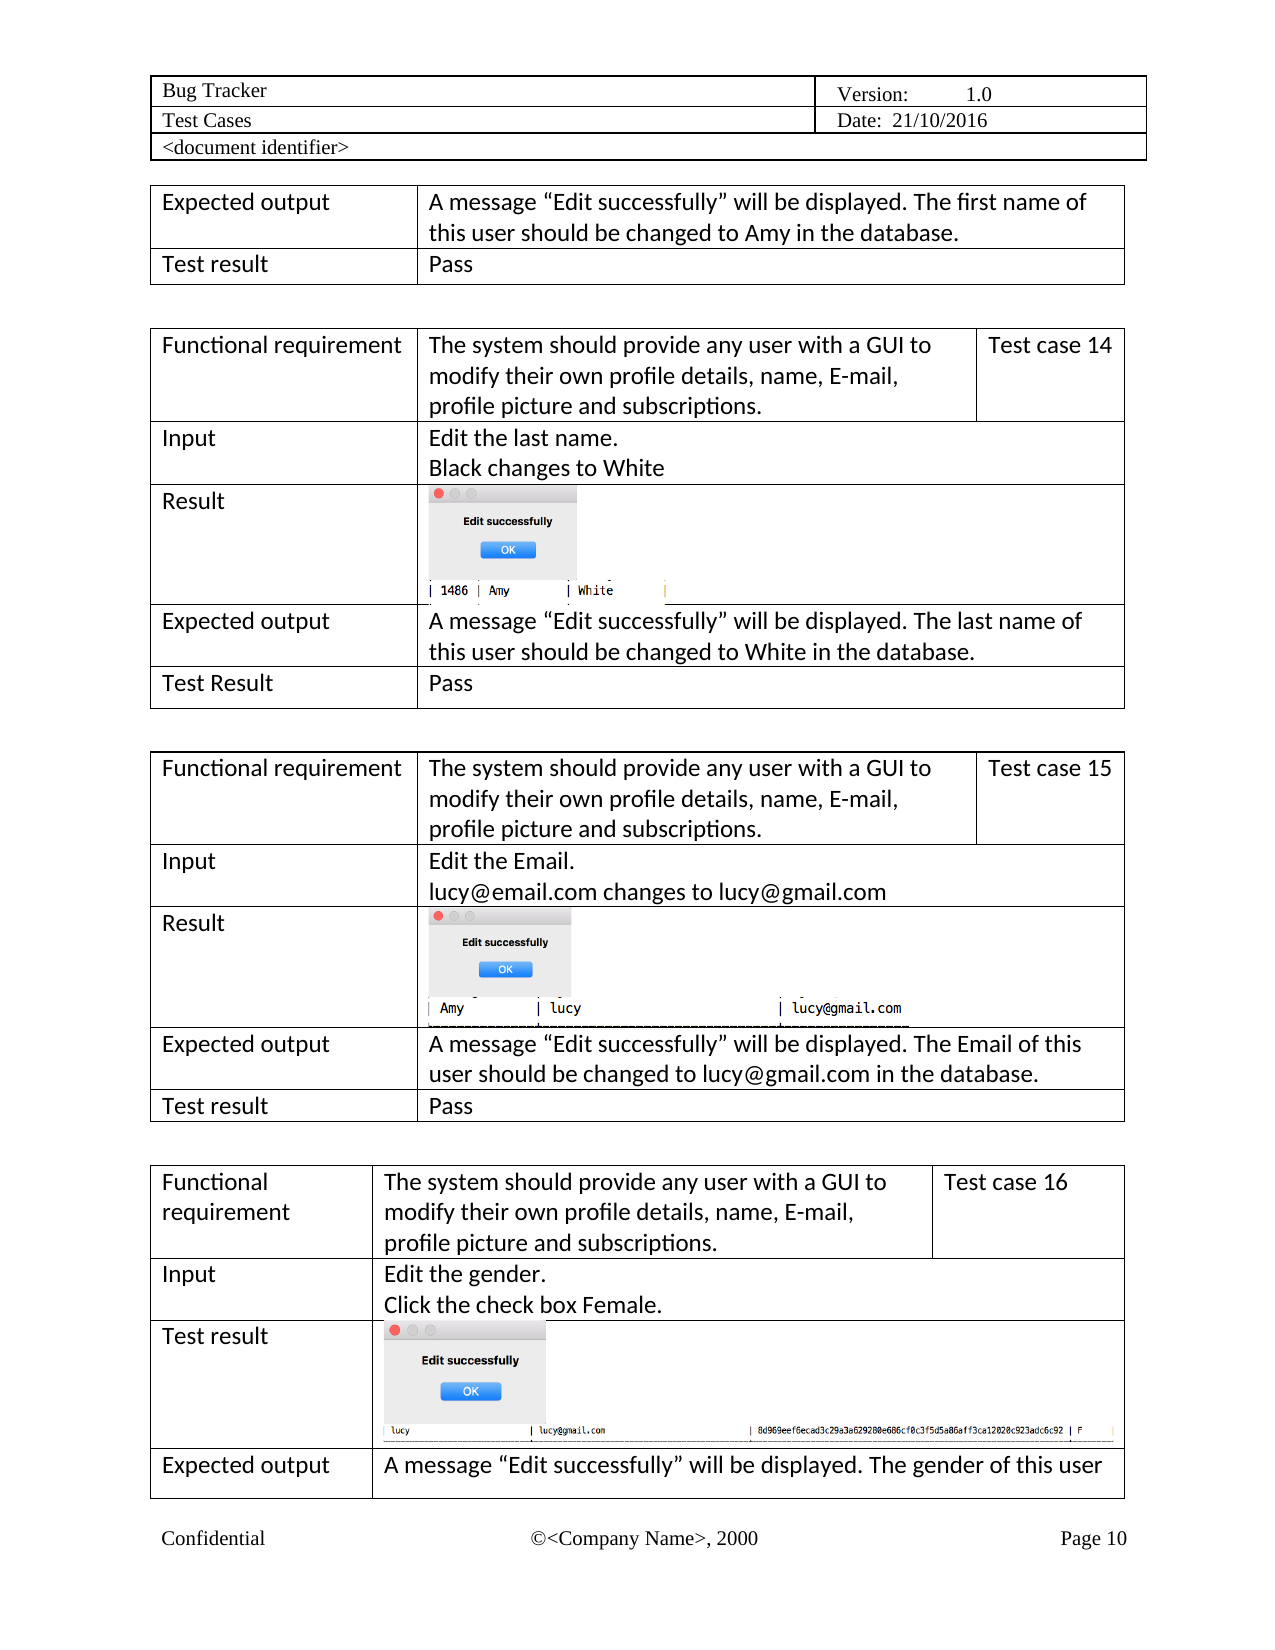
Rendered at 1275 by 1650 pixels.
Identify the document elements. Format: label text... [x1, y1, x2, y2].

table_cell [572, 907, 1124, 1027]
table_cell [418, 485, 428, 604]
table_header Functional requirement [151, 1166, 372, 1257]
table_cell Pass [418, 249, 1124, 284]
table_cell Expected output [151, 186, 417, 247]
table_cell Test result [151, 1321, 372, 1448]
table_header The system should provide any user with a GUI to modify their own profile details, name, E-mail, profile picture and subscriptions. [373, 1166, 932, 1257]
picture [383, 1320, 1114, 1442]
table_cell Test result [151, 1090, 417, 1121]
table_cell Expected output [151, 1449, 372, 1498]
table_cell Edit the gender. Click the check box Female. [373, 1259, 1124, 1319]
table_cell A message “Edit successfully” will be displayed. The Email of this user should be changed to lucy@gmail.com in the database. [418, 1028, 1124, 1089]
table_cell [373, 1449, 1124, 1498]
table_header Test case 15 [977, 753, 1124, 844]
table_cell Test result [151, 249, 417, 284]
table_cell Input [151, 422, 417, 484]
table_cell Result [151, 485, 417, 604]
table_cell Expected output [151, 1028, 417, 1089]
table_header The system should provide any user with a GUI to modify their own profile details, name, E-mail, profile picture and subscriptions. [418, 329, 976, 421]
table_cell [418, 907, 428, 1027]
table_cell Expected output [151, 605, 417, 666]
table_cell Test Result [151, 667, 417, 707]
table_cell Edit the last name. Black changes to White [418, 422, 1124, 484]
table_cell Input [151, 1259, 372, 1319]
table_cell Edit the Email. lucy@email.com changes to lucy@gmail.com [418, 845, 1124, 906]
table_cell [577, 485, 1124, 604]
picture [428, 907, 909, 1027]
table_cell Pass [418, 1090, 1124, 1121]
table_cell Pass [418, 667, 1124, 707]
table_header Test case 16 [933, 1166, 1124, 1257]
table_cell A message “Edit successfully” will be displayed. The first name of this user should be changed to Amy in the database. [418, 186, 1124, 247]
table_cell Input [151, 845, 417, 906]
picture [428, 485, 666, 605]
table_header Functional requirement [151, 329, 417, 421]
table_cell Result [151, 907, 417, 1027]
table_header Test case 14 [977, 329, 1124, 421]
table_cell [373, 1321, 1124, 1448]
table_header The system should provide any user with a GUI to modify their own profile details, name, E-mail, profile picture and subscriptions. [418, 753, 976, 844]
table_cell A message “Edit successfully” will be displayed. The last name of this user should be changed to White in the database. [418, 605, 1124, 666]
table_header Functional requirement [151, 753, 417, 844]
